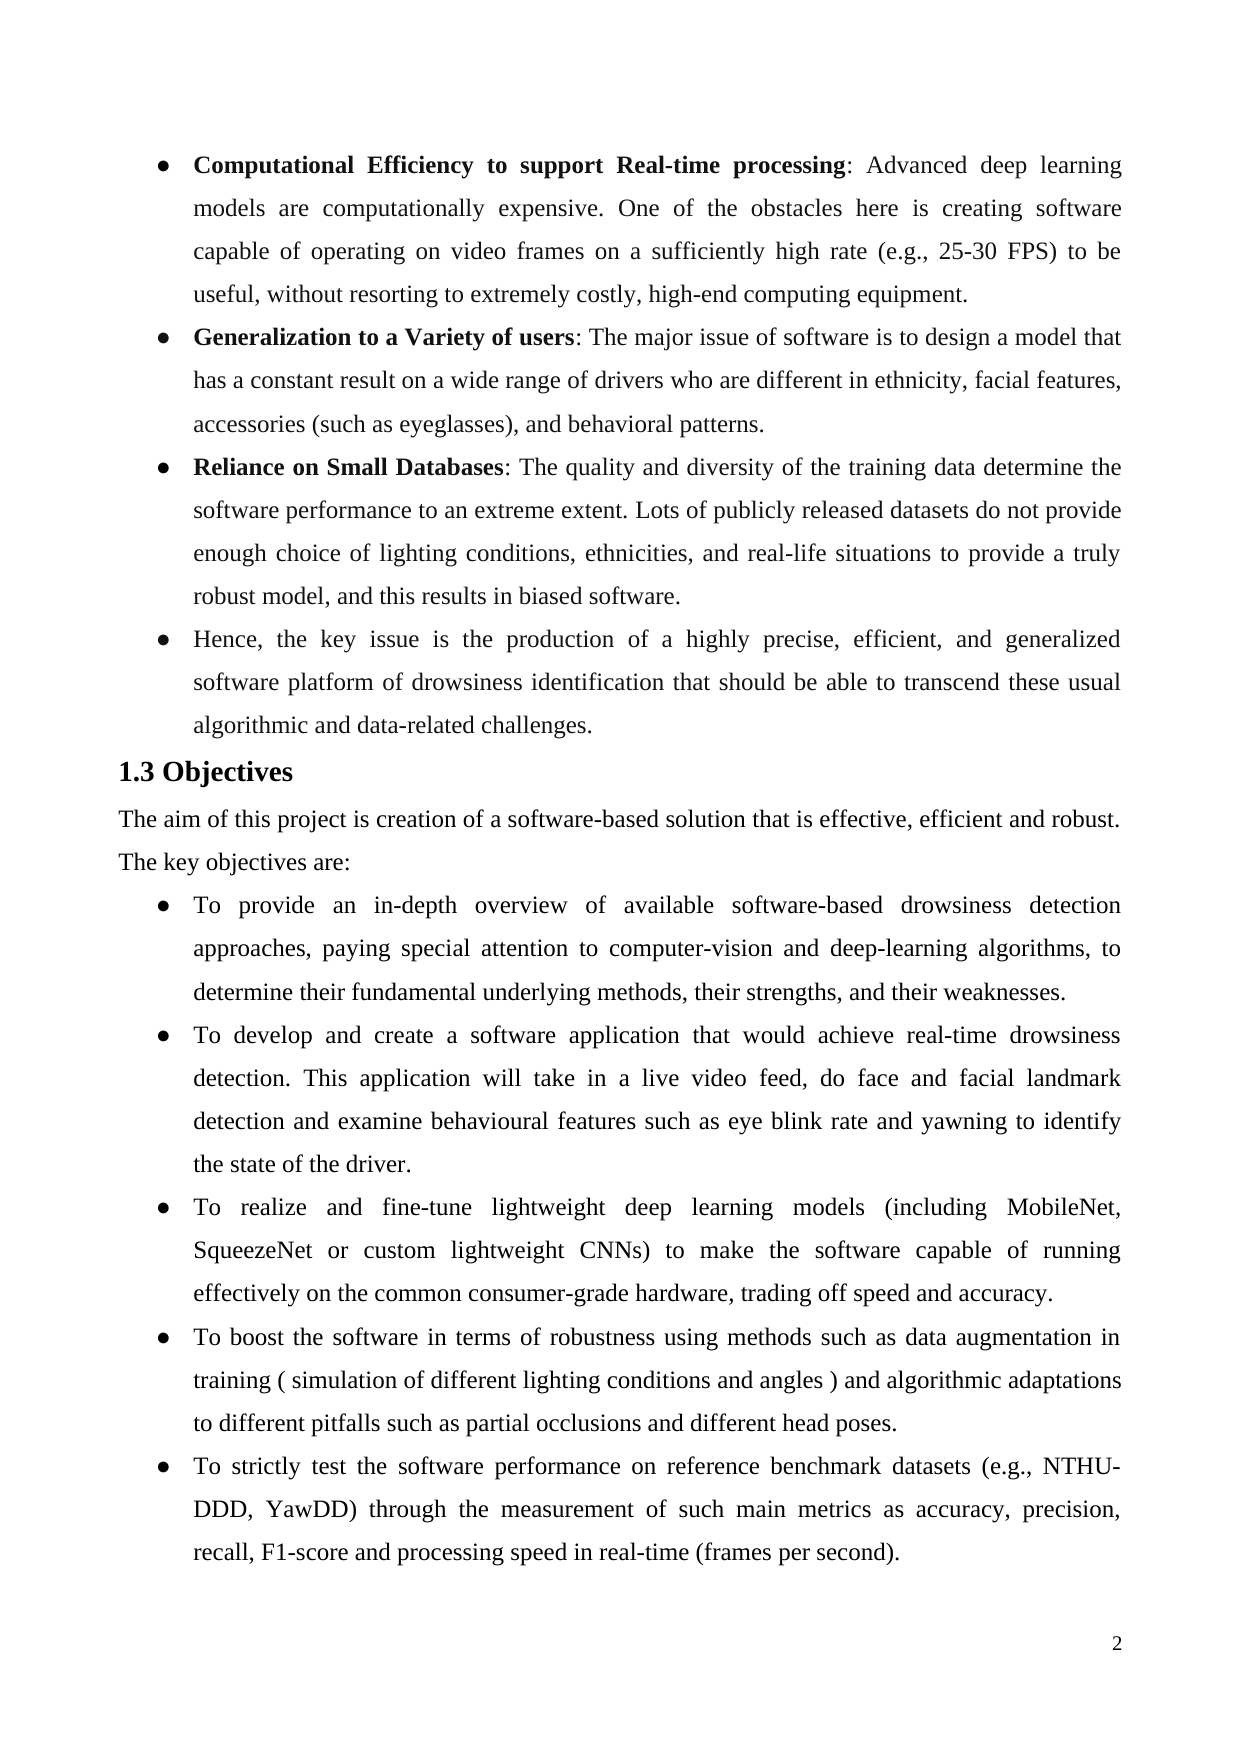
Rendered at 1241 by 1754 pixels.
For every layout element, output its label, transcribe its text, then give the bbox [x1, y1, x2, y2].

list To provide an in-depth overview of available software-based drowsiness detection approaches, paying special attention to computer-vision and deep-learning algorithms, to determine their fundamental underlying methods, their strengths, and their weaknesses. [156, 890, 1122, 1005]
list To develop and create a software application that would achieve real-time drowsiness detection. This application will take in a live video feed, do face and facial landmark detection and examine behavioural features such as eye blink rate and yawning to identify the state of the driver. [156, 1020, 1122, 1178]
list Hence, the key issue is the production of a highly precise, efficient, and generalized software platform of drowsiness identification that should be able to transcend these usual algorithmic and data-related challenges. [156, 624, 1122, 739]
list Generalization to a Variety of users: The major issue of software is to design a model that has a constant result on a wide range of drivers who are different in ethnicity, facial features, accessories (such as eyeglasses), and behavioral patterns. [156, 322, 1122, 437]
text 1.3 Objectives [118, 754, 1122, 787]
list To strictly test the software performance on reference benchmark datasets (e.g., NTHU-DDD, YawDD) through the measurement of such main metrics as accuracy, precision, recall, F1-score and processing speed in real-time (frames per second). [156, 1451, 1122, 1566]
list To realize and fine-tune lightweight deep learning models (including MobileNet, SqueezeNet or custom lightweight CNNs) to make the software capable of running effectively on the common consumer-grade hardware, trading off speed and accuracy. [156, 1192, 1122, 1307]
list To boost the software in terms of robustness using methods such as data augmentation in training ( simulation of different lighting conditions and angles ) and algorithmic adaptations to different pitfalls such as partial occlusions and different head poses. [156, 1322, 1122, 1437]
text The aim of this project is creation of a software-based solution that is effective, efficient and robust. The key objectives are: [118, 804, 1122, 876]
list Computational Efficiency to support Real-time processing: Advanced deep learning models are computationally expensive. One of the obstacles here is creating software capable of operating on video frames on a sufficiently high rate (e.g., 25-30 FPS) to be useful, without resorting to extremely costly, high-end computing equipment. [156, 150, 1122, 308]
list Reliance on Small Databases: The quality and diversity of the training data determine the software performance to an extreme extent. Lots of publicly released datasets do not provide enough choice of lighting conditions, ethnicities, and real-life situations to provide a truly robust model, and this results in biased software. [156, 452, 1122, 610]
